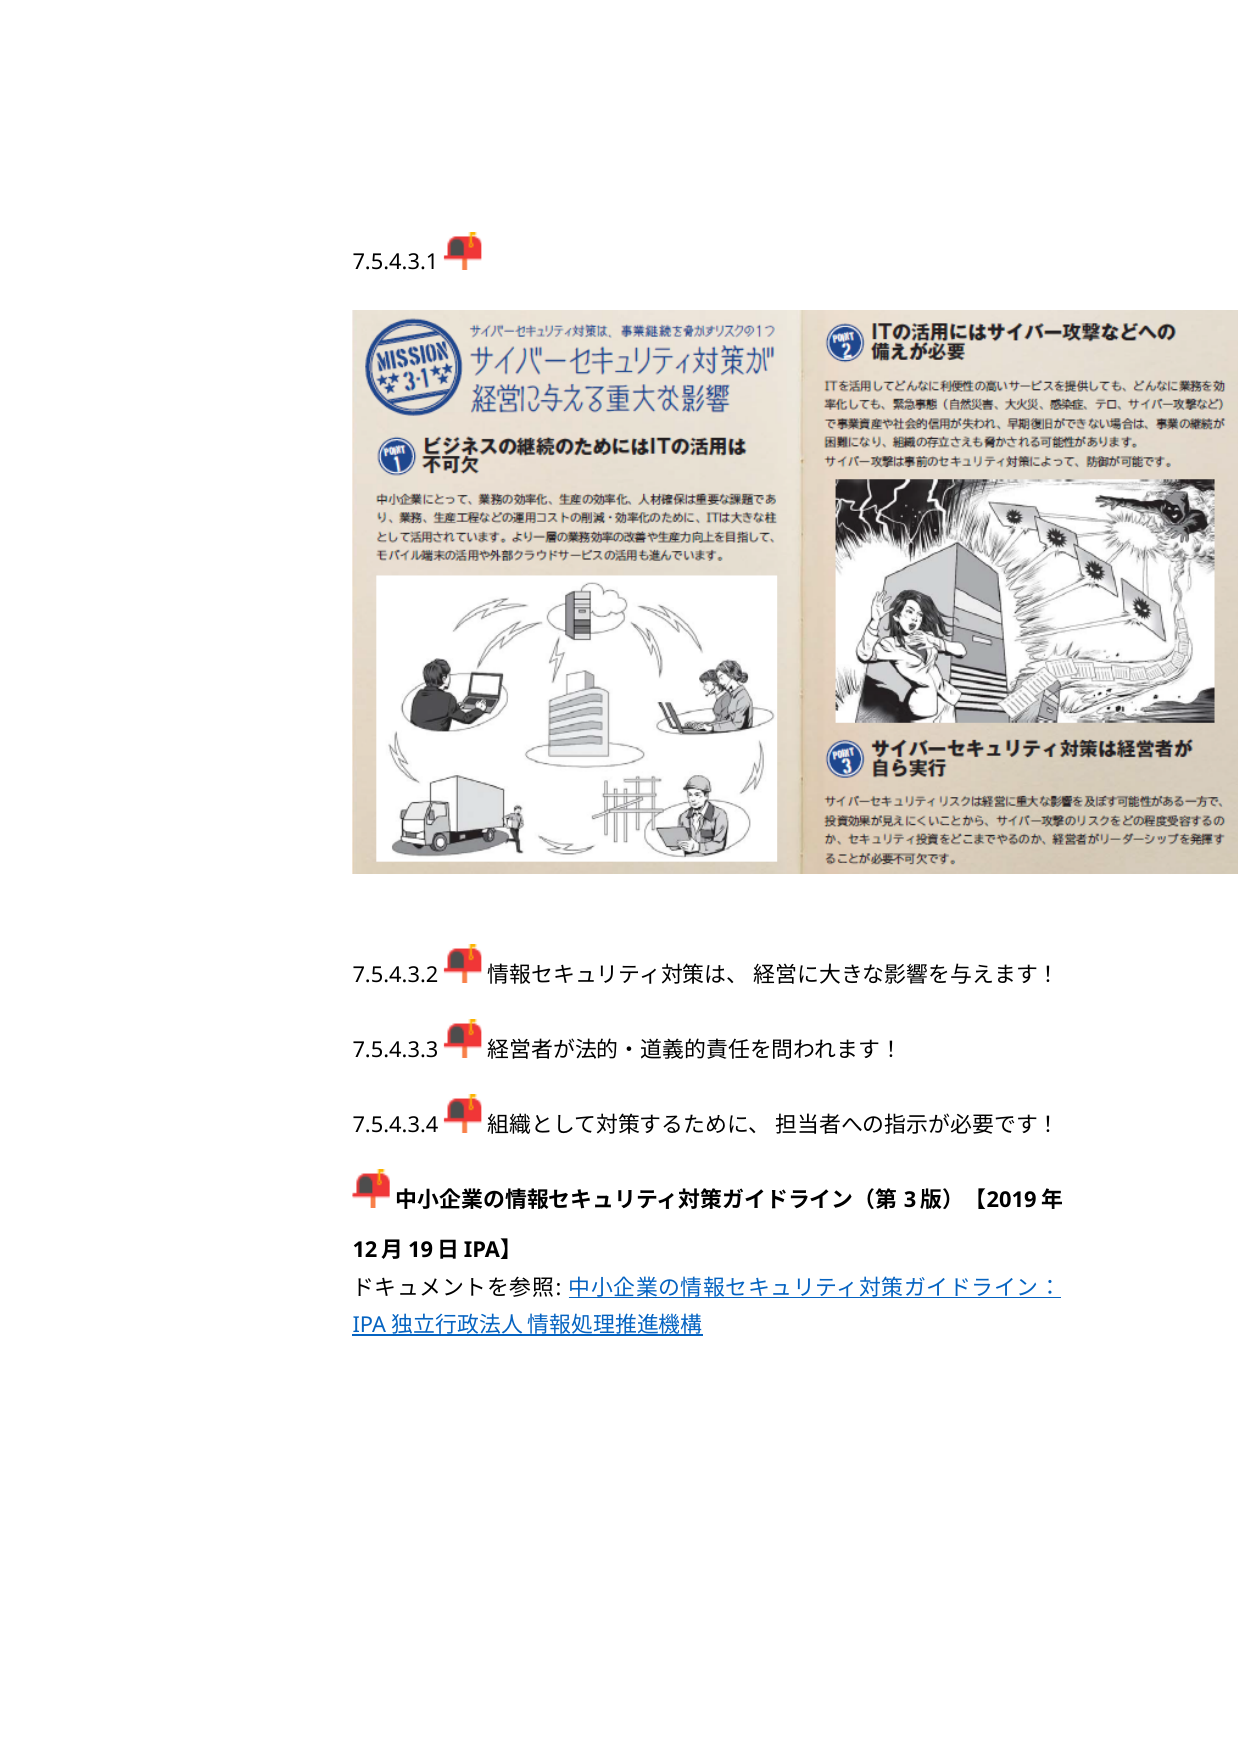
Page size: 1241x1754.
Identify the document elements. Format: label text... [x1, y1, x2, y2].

text 中小企業の情報セキュリティ対策ガイドライン（第3版）【2019年12月19日IPA】 [352, 1154, 1063, 1267]
text ドキュメントを参照: 中小企業の情報セキュリティ対策ガイドライン：IPA 独立行政法人 情報処理推進機構 [352, 1267, 1063, 1342]
picture [443, 232, 482, 270]
text 情報セキュリティ対策は、 経営に大きな影響を与えます！ [352, 929, 1063, 1004]
text 経営者が法的・道義的責任を問われます！ [352, 1004, 1063, 1079]
picture [352, 310, 1238, 874]
text 組織として対策するために、 担当者への指示が必要です！ [352, 1079, 1063, 1154]
picture [443, 944, 482, 983]
picture [443, 1094, 482, 1133]
picture [352, 1169, 390, 1208]
picture [443, 1019, 482, 1058]
